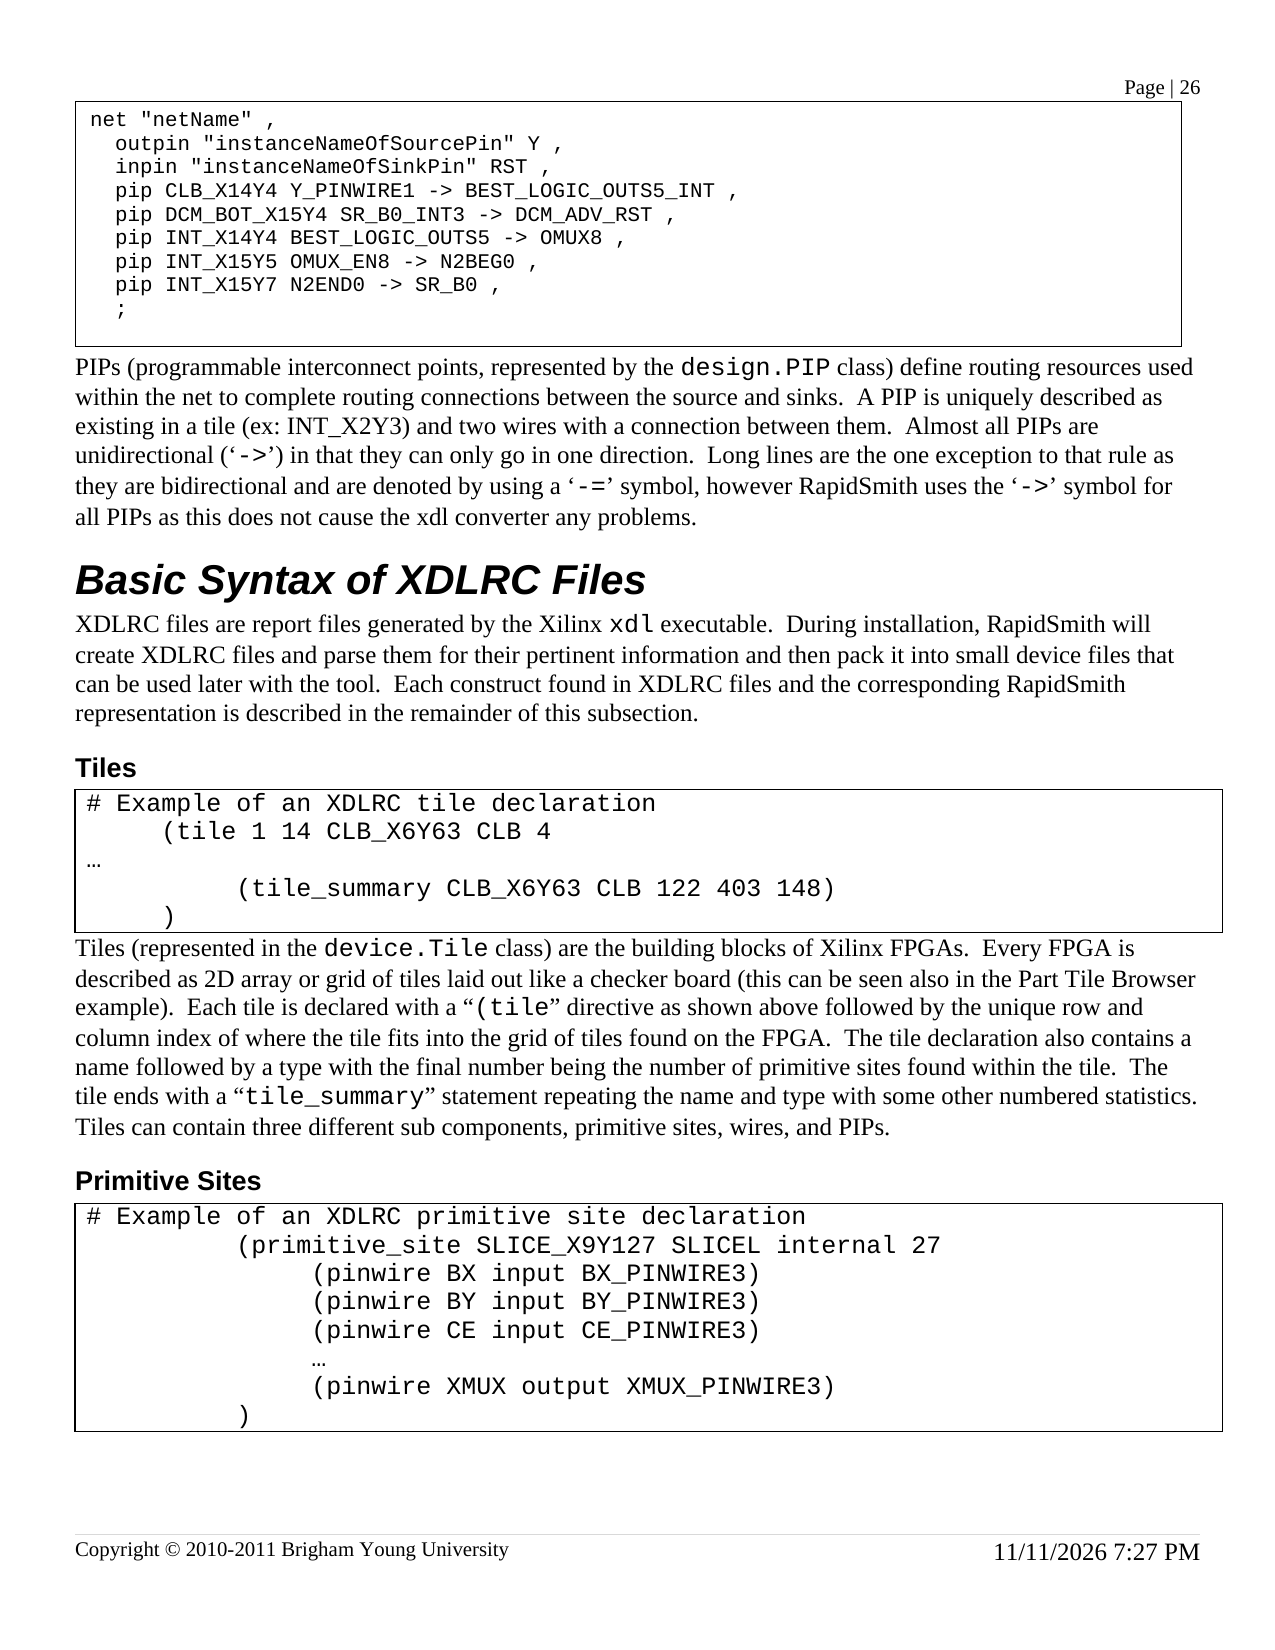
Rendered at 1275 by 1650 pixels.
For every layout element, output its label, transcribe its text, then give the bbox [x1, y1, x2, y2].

subtitle Basic Syntax of XDLRC Files [75, 555, 1200, 603]
subtitle Tiles [75, 752, 1200, 783]
text XDLRC files are report files generated by the Xilinx xdl executable. During installation, RapidSmith will create XDLRC files and parse them for their pertinent information and then pack it into small device files that can be used later with the tool. Each construct found in XDLRC files and the corresponding RapidSmith representation is described in the remainder of this subsection. [75, 609, 1200, 727]
text Tiles (represented in the device.Tile class) are the building blocks of Xilinx FPGAs. Every FPGA is described as 2D array or grid of tiles laid out like a checker board (this can be seen also in the Part Tile Browser example). Each tile is declared with a “(tile” directive as shown above followed by the unique row and column index of where the tile fits into the grid of tiles found on the FPGA. The tile declaration also contains a name followed by a type with the final number being the number of primitive sites found within the tile. The tile ends with a “tile_summary” statement repeating the name and type with some other numbered statistics. Tiles can contain three different sub components, primitive sites, wires, and PIPs. [75, 933, 1200, 1140]
subtitle Primitive Sites [75, 1165, 1200, 1197]
table_header # Example of an XDLRC tile declaration (tile 1 14 CLB_X6Y63 CLB 4 … (tile_summary CLB_X6Y63 CLB 122 403 148) ) [76, 790, 1222, 932]
table_header # Example of an XDLRC primitive site declaration (primitive_site SLICE_X9Y127 SLICEL internal 27 (pinwire BX input BX_PINWIRE3) (pinwire BY input BY_PINWIRE3) (pinwire CE input CE_PINWIRE3) … (pinwire XMUX output XMUX_PINWIRE3) ) [76, 1204, 1222, 1431]
text PIPs (programmable interconnect points, represented by the design.PIP class) define routing resources used within the net to complete routing connections between the source and sinks. A PIP is uniquely described as existing in a tile (ex: INT_X2Y3) and two wires with a connection between them. Almost all PIPs are unidirectional (‘->’) in that they can only go in one direction. Long lines are the one exception to that rule as they are bidirectional and are denoted by using a ‘-=’ symbol, however RapidSmith uses the ‘->’ symbol for all PIPs as this does not cause the xdl converter any problems. [75, 352, 1200, 530]
